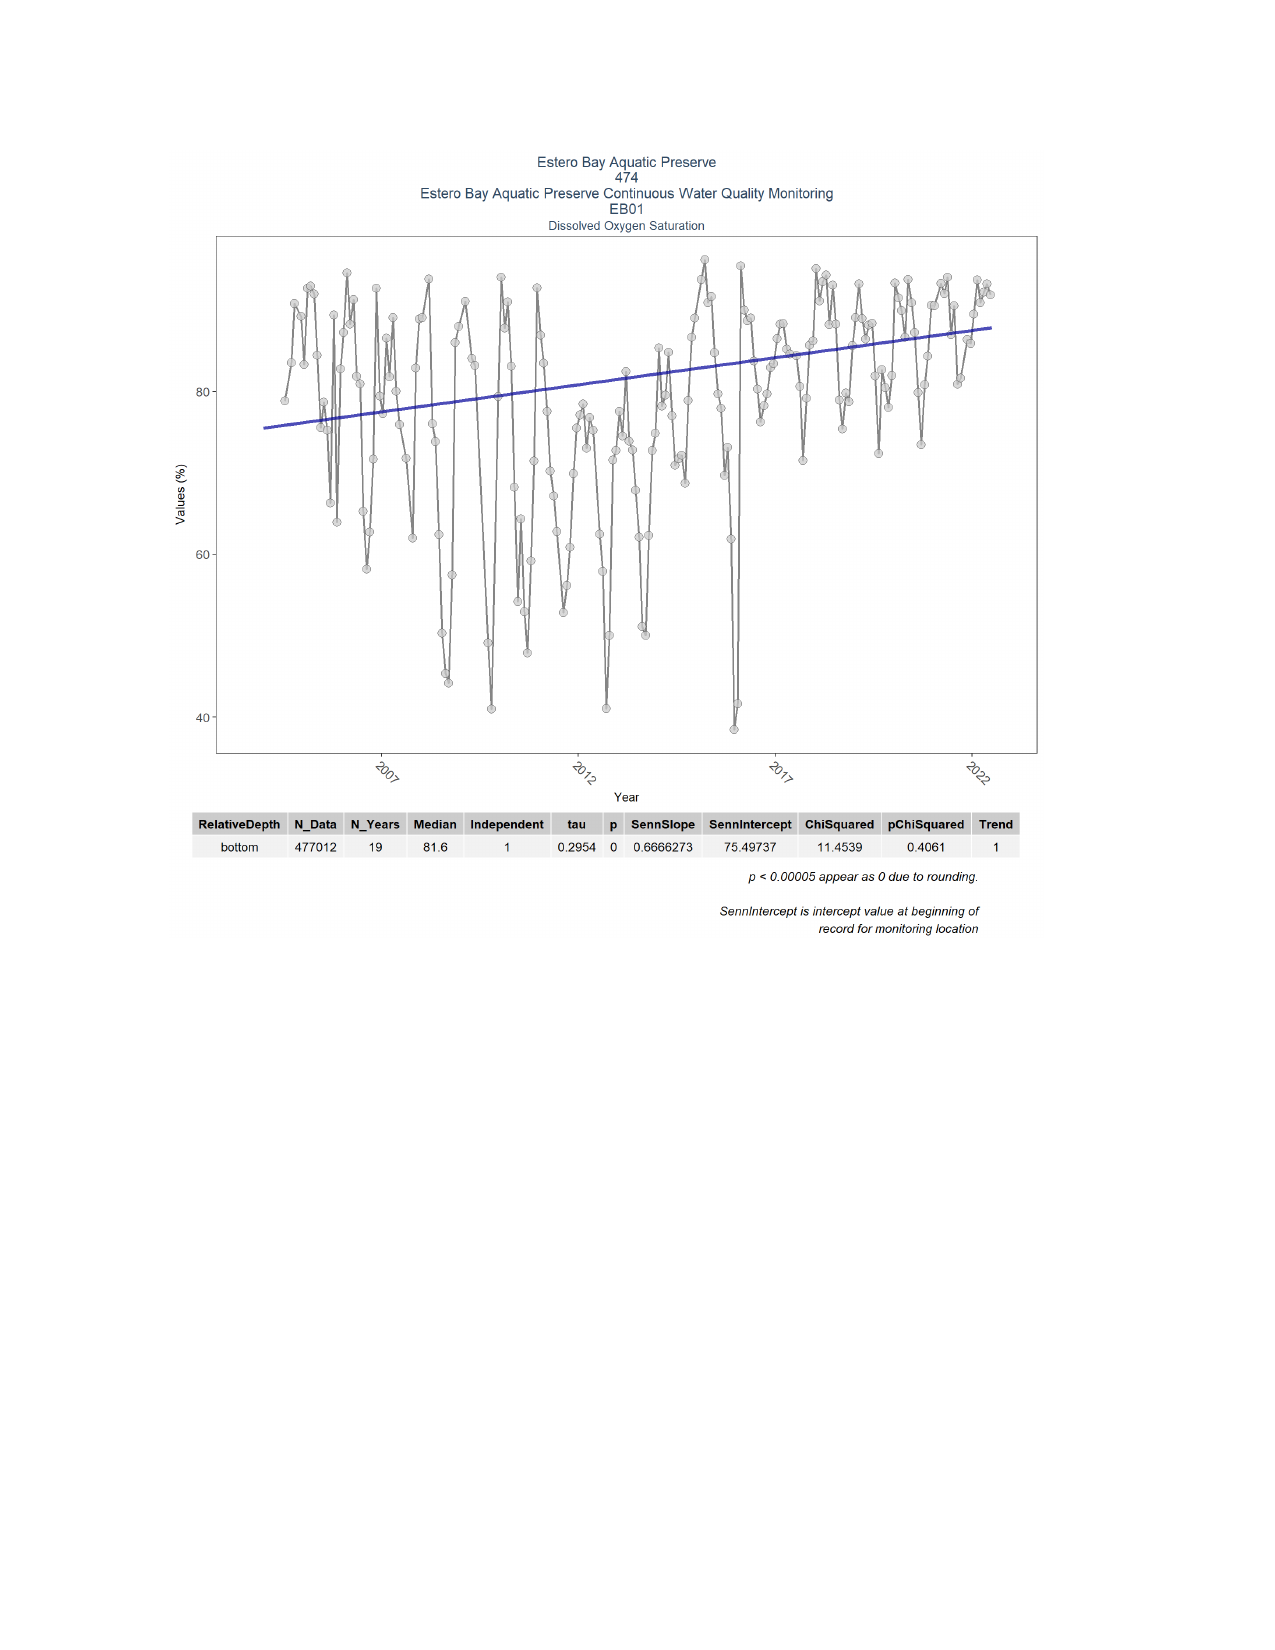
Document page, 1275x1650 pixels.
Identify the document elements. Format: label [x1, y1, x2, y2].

picture [168, 150, 1044, 938]
